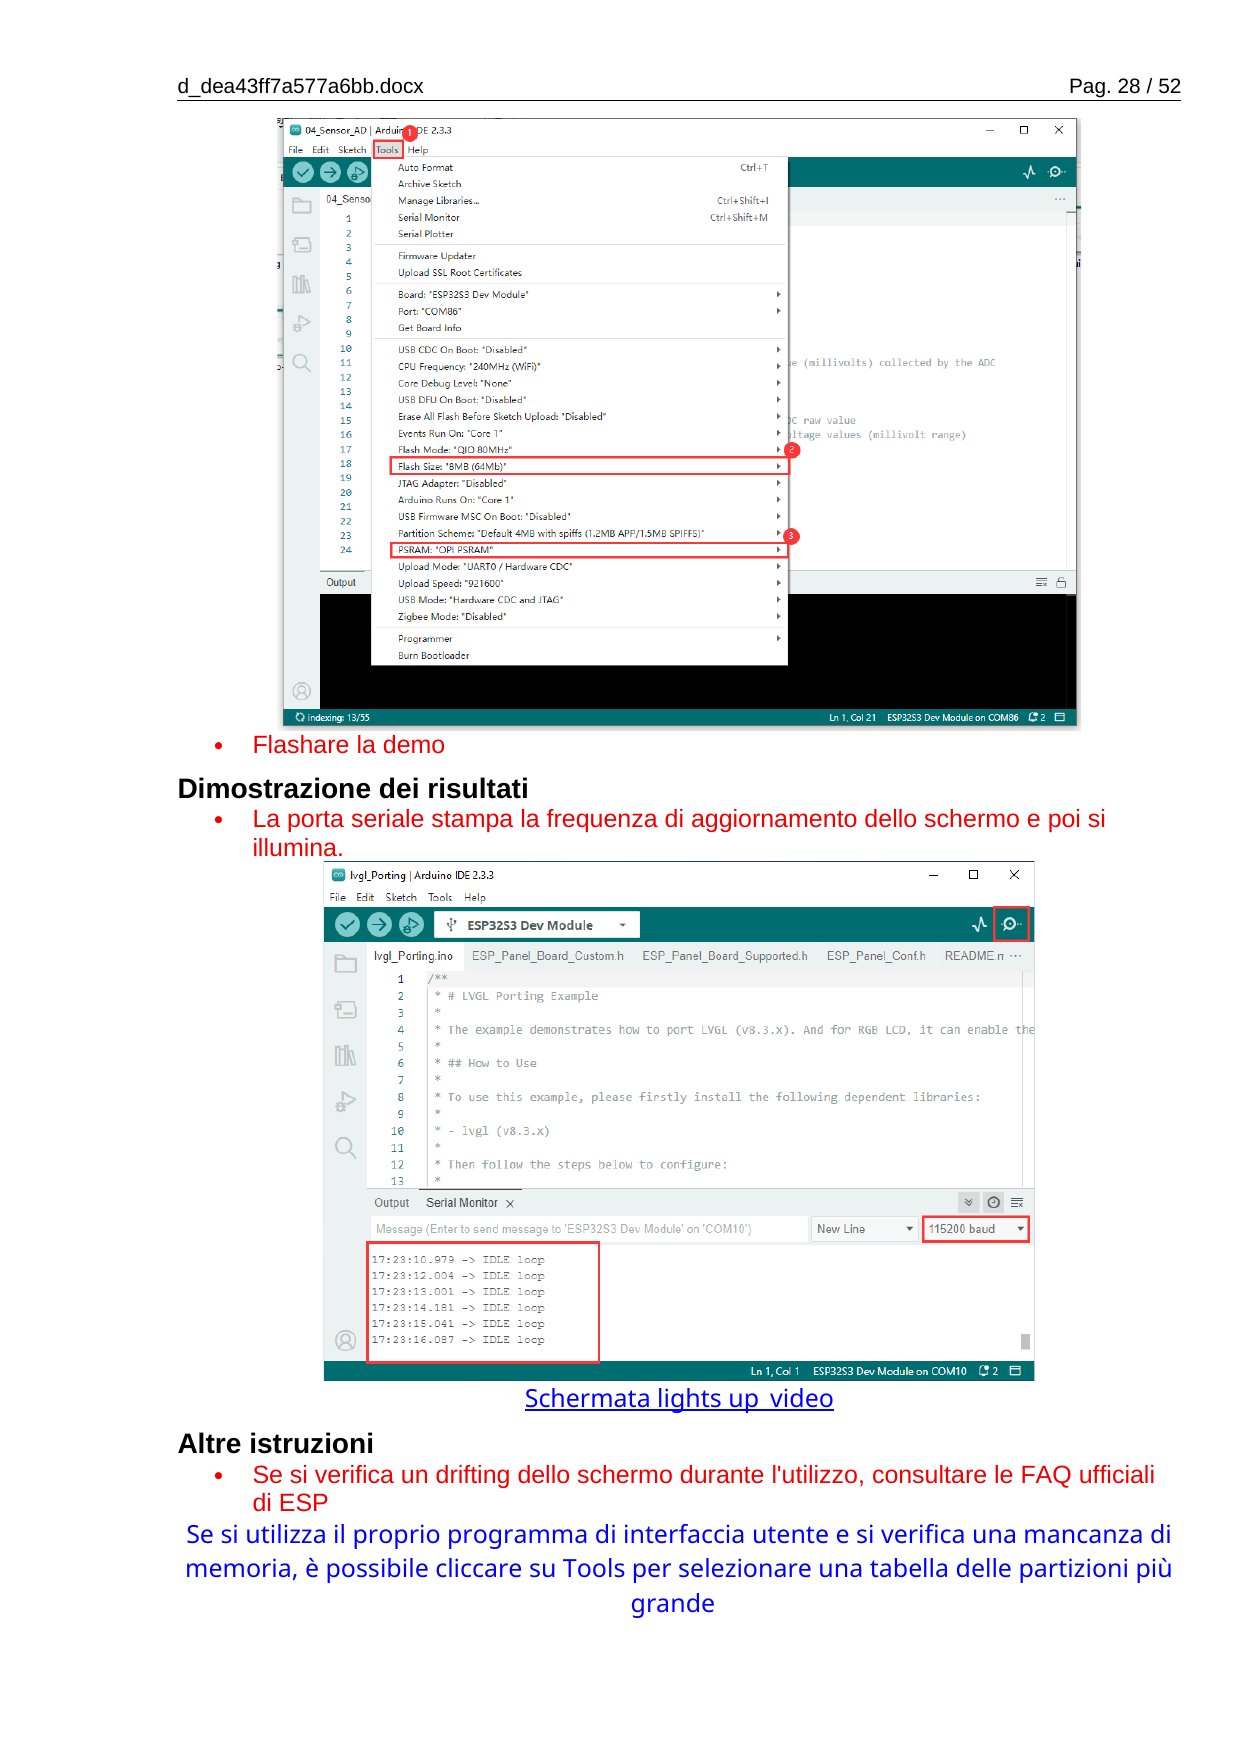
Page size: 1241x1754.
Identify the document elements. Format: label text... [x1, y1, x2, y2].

text Flashare la demo [215, 730, 1181, 759]
text Se si verifica un drifting dello schermo durante l'utilizzo, consultare le FAQ ufficiali di ESP [215, 1459, 1181, 1517]
picture [277, 118, 1082, 731]
picture [323, 861, 1035, 1381]
text La porta seriale stampa la frequenza di aggiornamento dello schermo e poi si illumina. [215, 804, 1181, 862]
text Altre istruzioni [177, 1427, 1181, 1459]
text Dimostrazione dei risultati [177, 772, 1181, 804]
